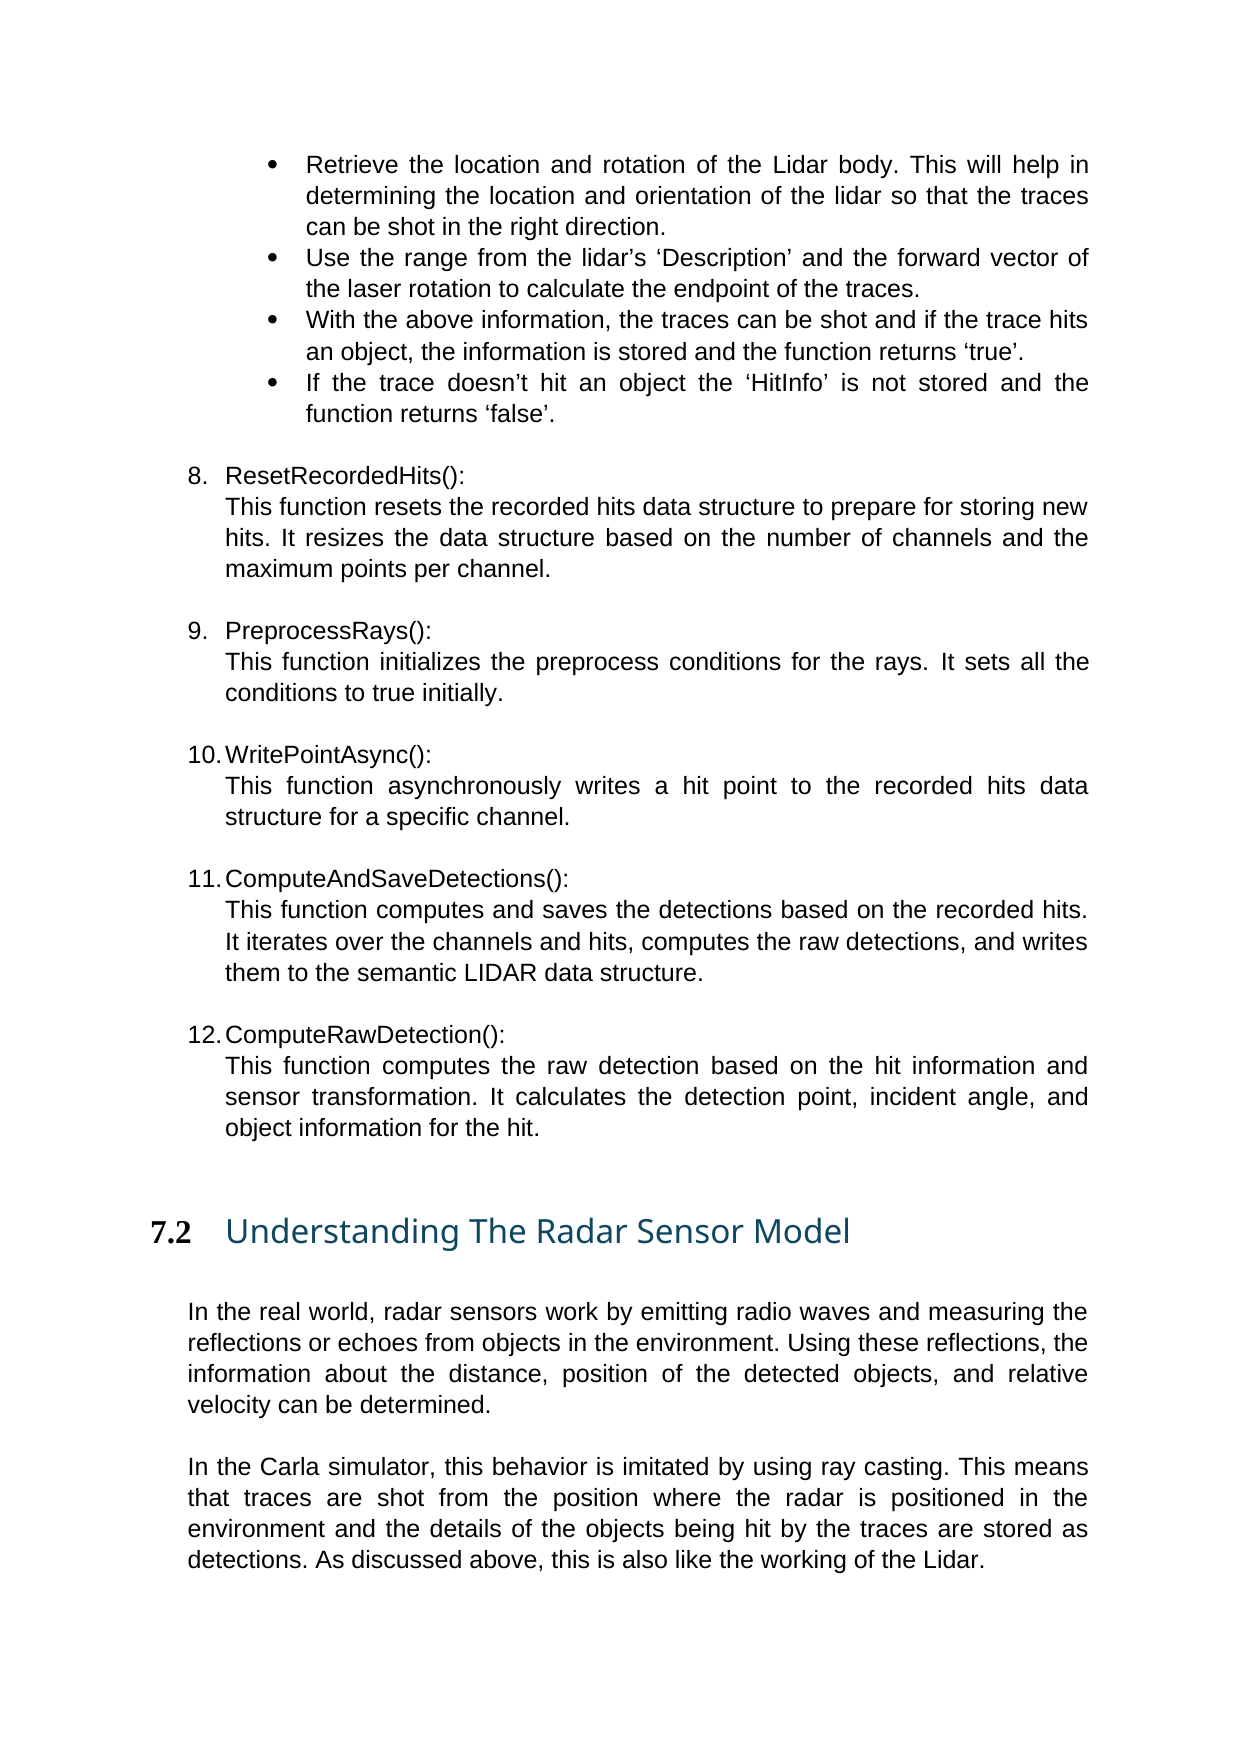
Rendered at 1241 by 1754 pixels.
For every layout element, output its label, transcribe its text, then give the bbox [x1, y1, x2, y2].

list In the Carla simulator, this behavior is imitated by using ray casting. This means that traces are shot from the position where the radar is positioned in the environment and the details of the objects being hit by the traces are stored as detections. As discussed above, this is also like the working of the Lidar. [187, 1452, 1090, 1573]
list Use the range from the lidar’s ‘Description’ and the forward vector of the laser rotation to calculate the endpoint of the traces. [268, 243, 1090, 303]
list ComputeAndSaveDetections(): [187, 864, 1090, 893]
list WritePointAsync(): [187, 740, 1090, 769]
list ResetRecordedHits(): [187, 461, 1090, 489]
list This function asynchronously writes a hit point to the recorded hits data structure for a specific channel. [225, 771, 1090, 831]
list This function resets the recorded hits data structure to prepare for storing new hits. It resizes the data structure based on the number of channels and the maximum points per channel. [225, 492, 1090, 583]
list Retrieve the location and rotation of the Lidar body. This will help in determining the location and orientation of the lidar so that the traces can be shot in the right direction. [268, 150, 1090, 241]
list This function computes and saves the detections based on the recorded hits. It iterates over the channels and hits, computes the raw detections, and writes them to the semantic LIDAR data structure. [225, 895, 1090, 986]
list PreprocessRays(): [187, 616, 1090, 645]
list If the trace doesn’t hit an object the ‘HitInfo’ is not stored and the function returns ‘false’. [268, 368, 1090, 427]
list With the above information, the traces can be shot and if the trace hits an object, the information is stored and the function returns ‘true’. [268, 305, 1090, 365]
list In the real world, radar sensors work by emitting radio waves and measuring the reflections or echoes from objects in the environment. Using these reflections, the information about the distance, position of the detected objects, and relative velocity can be determined. [187, 1296, 1090, 1418]
list This function computes the raw detection based on the hit information and sensor transformation. It calculates the detection point, incident angle, and object information for the hit. [225, 1051, 1090, 1141]
list ComputeRawDetection(): [187, 1019, 1090, 1048]
subtitle Understanding The Radar Sensor Model [150, 1208, 1090, 1253]
list This function initializes the preprocess conditions for the rays. It sets all the conditions to true initially. [225, 647, 1090, 707]
